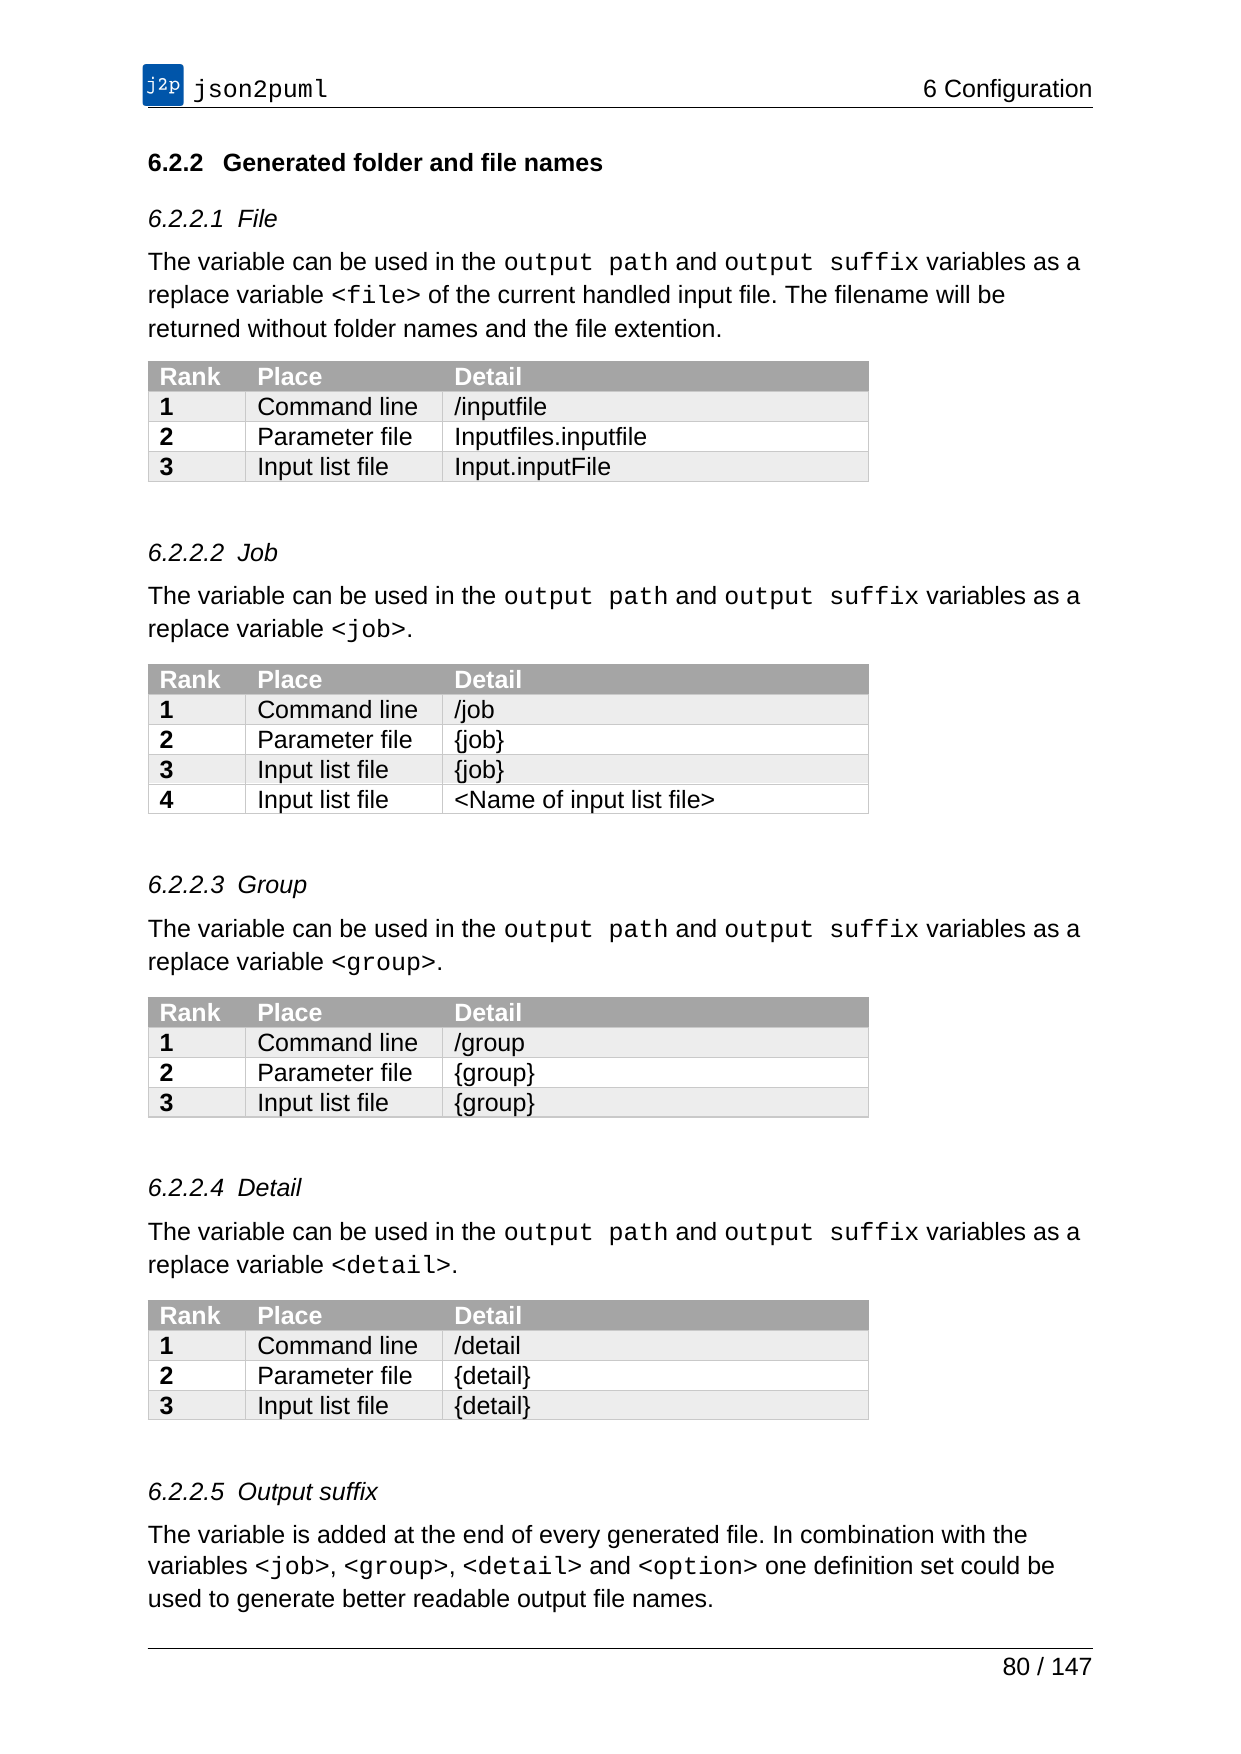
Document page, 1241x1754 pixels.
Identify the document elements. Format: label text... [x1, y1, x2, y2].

table_cell {job} [443, 755, 868, 783]
table_cell Parameter file [246, 1361, 442, 1389]
table_cell {group} [443, 1058, 868, 1087]
table_cell {job} [443, 725, 868, 754]
table_cell Parameter file [246, 422, 442, 451]
table_cell Command line [246, 695, 442, 724]
table_cell /job [443, 695, 868, 724]
table_header Place [246, 665, 442, 694]
table_cell 3 [149, 1391, 245, 1419]
table_cell Input list file [246, 1391, 442, 1419]
table_header Place [246, 1301, 442, 1330]
table_cell 1 [149, 695, 245, 724]
table_header Place [246, 363, 442, 391]
subtitle Group [148, 870, 1093, 899]
table_cell 4 [149, 785, 245, 813]
table_cell Parameter file [246, 1058, 442, 1087]
table_cell 3 [149, 755, 245, 783]
subtitle File [148, 204, 1093, 232]
table_header Detail [443, 665, 868, 694]
text The variable is added at the end of every generated file. In combination with the variables <job>, <group>, <detail> and <option> one definition set could be used to generate better readable output file names. [148, 1520, 1093, 1613]
subtitle Output suffix [148, 1476, 1093, 1505]
table_cell Input list file [246, 452, 442, 481]
table_cell 3 [149, 1088, 245, 1116]
table_cell {detail} [443, 1361, 868, 1389]
table_cell Input list file [246, 785, 442, 813]
table_cell Command line [246, 1028, 442, 1057]
table_header Detail [443, 1301, 868, 1330]
table_cell 1 [149, 1331, 245, 1360]
table_cell {detail} [443, 1391, 868, 1419]
table_header Rank [149, 1301, 245, 1330]
table_cell 2 [149, 1058, 245, 1087]
table_cell <Name of input list file> [443, 785, 868, 813]
table_header Rank [149, 998, 245, 1027]
text The variable can be used in the output path and output suffix variables as a replace variable <file> of the current handled input file. The filename will be returned without folder names and the file extention. [148, 247, 1093, 342]
table_cell Input list file [246, 1088, 442, 1116]
table_cell /inputfile [443, 392, 868, 421]
subtitle Detail [148, 1173, 1093, 1202]
table_cell Input.inputFile [443, 452, 868, 481]
picture [142, 64, 184, 106]
table_cell 3 [149, 452, 245, 481]
table_cell Command line [246, 1331, 442, 1360]
text The variable can be used in the output path and output suffix variables as a replace variable <job>. [148, 581, 1093, 645]
table_cell Parameter file [246, 725, 442, 754]
table_header Rank [149, 363, 245, 391]
table_cell {group} [443, 1088, 868, 1116]
table_cell 1 [149, 1028, 245, 1057]
subtitle Generated folder and file names [148, 148, 1093, 176]
table_cell /detail [443, 1331, 868, 1360]
table_cell Command line [246, 392, 442, 421]
table_cell 1 [149, 392, 245, 421]
table_cell 2 [149, 1361, 245, 1389]
table_cell 2 [149, 725, 245, 754]
table_cell 2 [149, 422, 245, 451]
table_cell Inputfiles.inputfile [443, 422, 868, 451]
table_cell /group [443, 1028, 868, 1057]
text The variable can be used in the output path and output suffix variables as a replace variable <detail>. [148, 1217, 1093, 1281]
table_header Detail [443, 998, 868, 1027]
text The variable can be used in the output path and output suffix variables as a replace variable <group>. [148, 914, 1093, 978]
table_header Detail [443, 363, 868, 391]
table_header Place [246, 998, 442, 1027]
table_header Rank [149, 665, 245, 694]
subtitle Job [148, 538, 1093, 566]
table_cell Input list file [246, 755, 442, 783]
